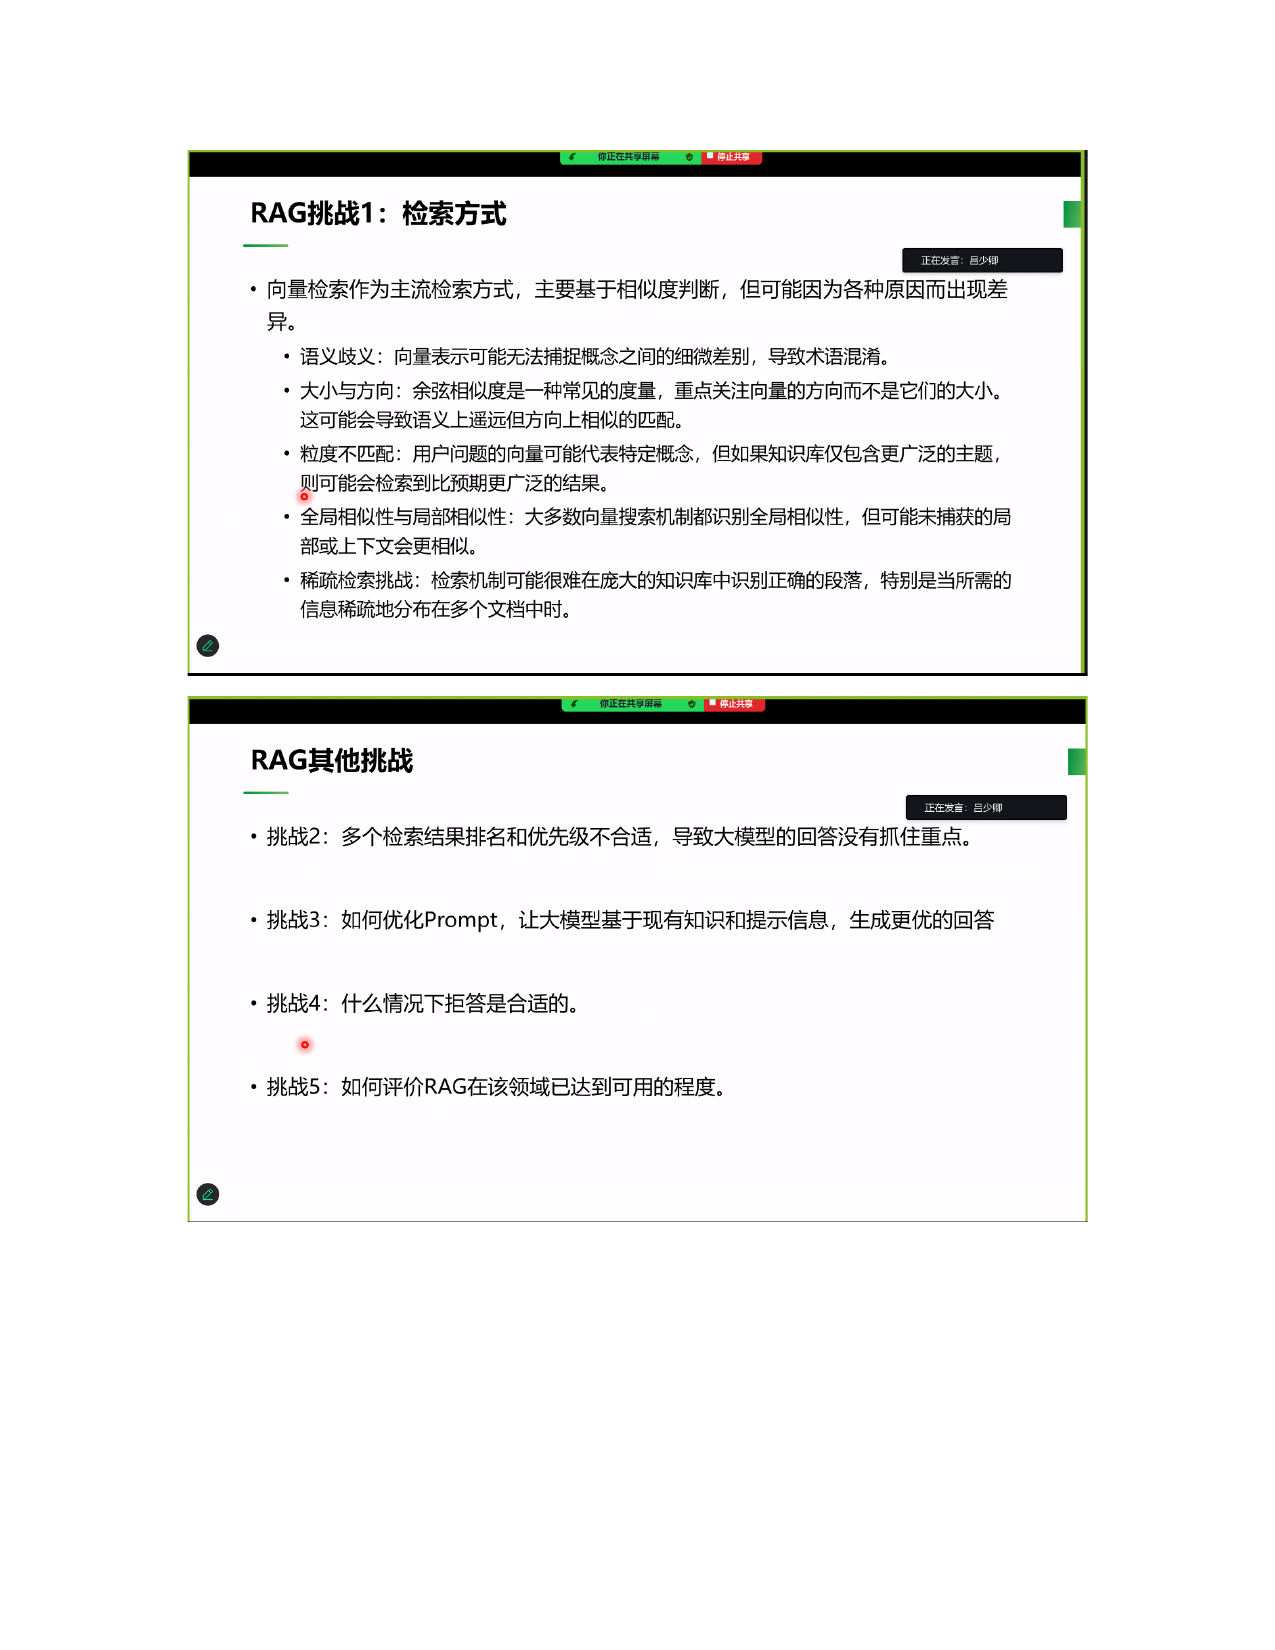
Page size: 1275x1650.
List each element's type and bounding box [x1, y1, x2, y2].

picture [187, 696, 1088, 1222]
picture [187, 150, 1088, 676]
